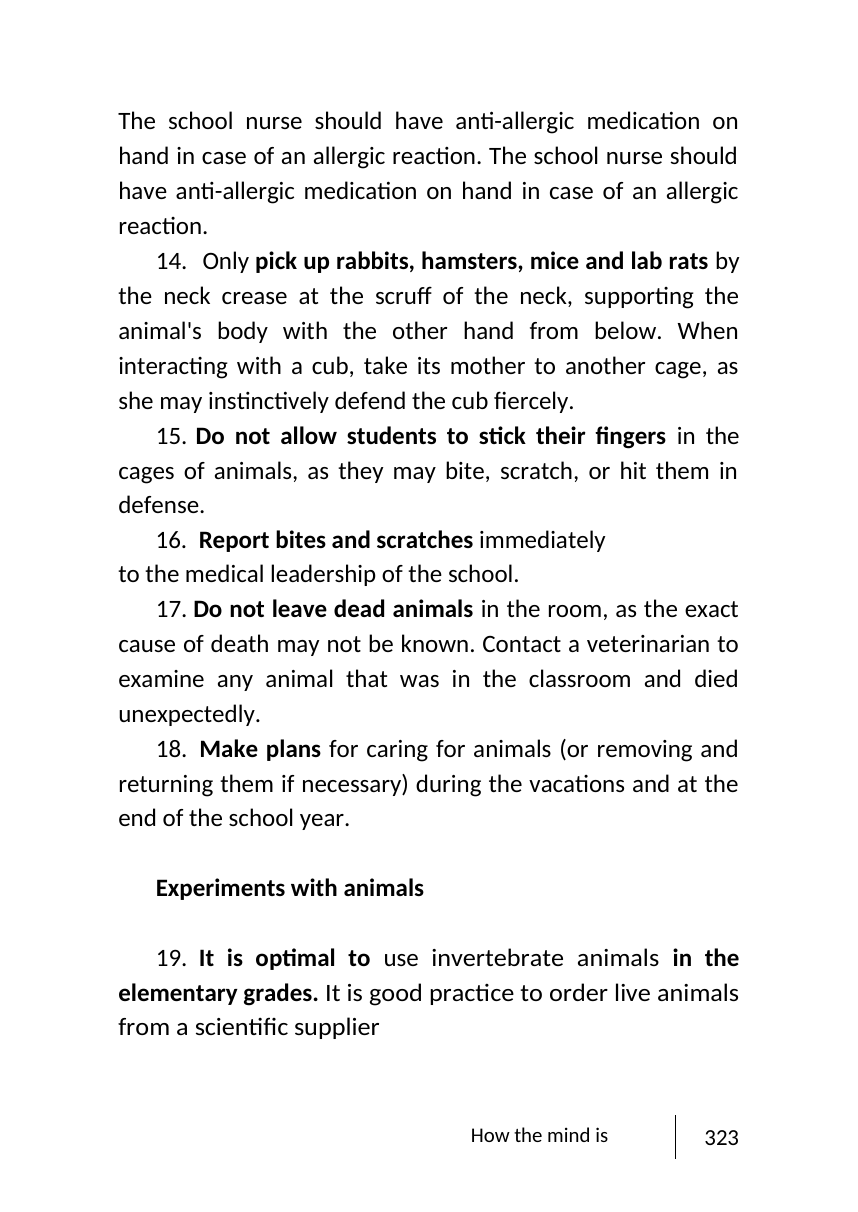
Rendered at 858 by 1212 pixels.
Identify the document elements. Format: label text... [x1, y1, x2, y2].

subtitle Experiments with animals [156, 872, 751, 903]
list It is optimal to use invertebrate animals in the elementary grades. It is good practice to order live animals from a scientific supplier [118, 942, 739, 1042]
list Do not leave dead animals in the room, as the exact cause of death may not be known. Contact a veterinarian to examine any animal that was in the classroom and died unexpectedly. [118, 593, 739, 729]
list Make plans for caring for animals (or removing and returning them if necessary) during the vacations and at the end of the school year. [118, 733, 739, 833]
list Only pick up rabbits, hamsters, mice and lab rats by the neck crease at the scruff of the neck, supporting the animal's body with the other hand from below. When interacting with a cub, take its mother to another cage, as she may instinctively defend the cub fiercely. [118, 245, 739, 416]
text The school nurse should have anti-allergic medication on hand in case of an allergic reaction. The school nurse should have anti-allergic medication on hand in case of an allergic reaction. [118, 105, 739, 241]
list Do not allow students to stick their fingers in the cages of animals, as they may bite, scratch, or hit them in defense. [118, 420, 739, 520]
list Report bites and scratches immediately [155, 524, 751, 554]
text to the medical leadership of the school. [118, 558, 751, 589]
